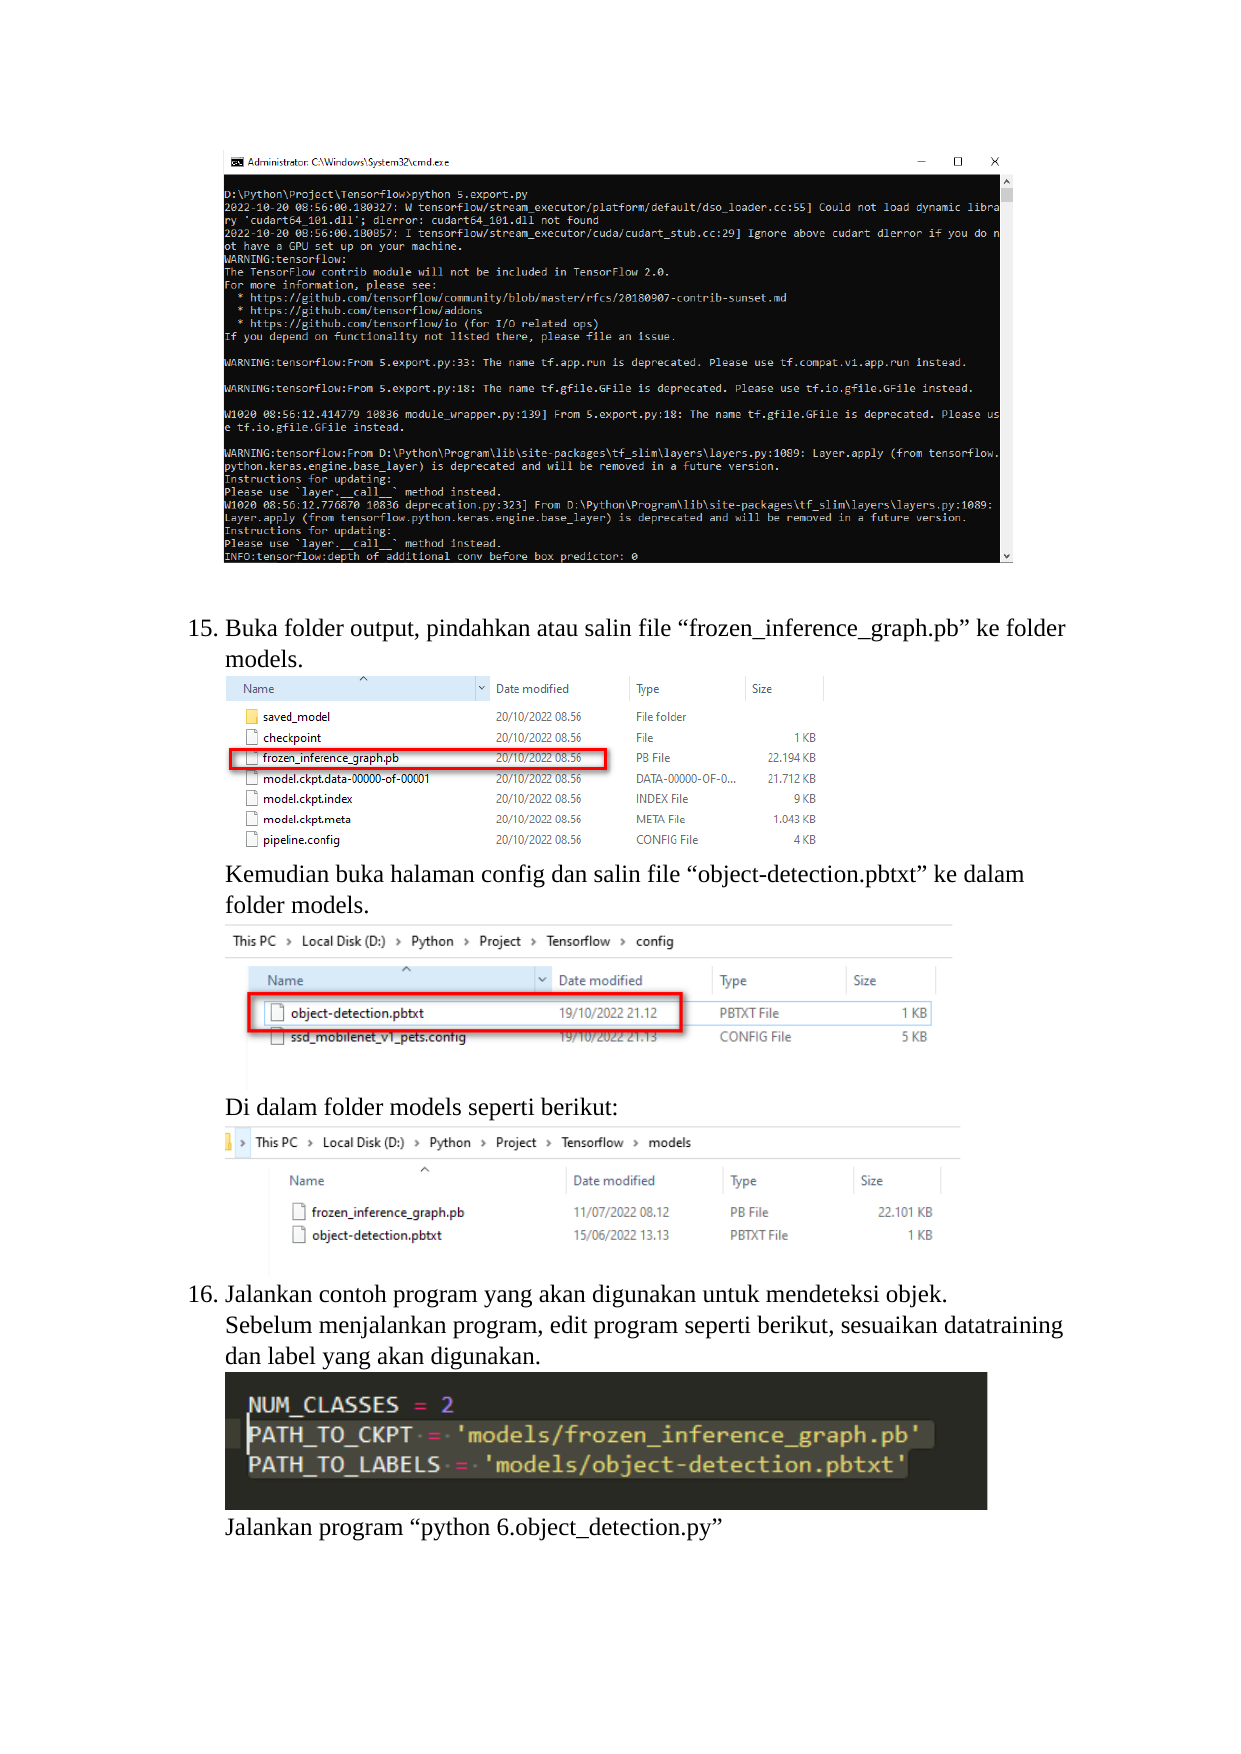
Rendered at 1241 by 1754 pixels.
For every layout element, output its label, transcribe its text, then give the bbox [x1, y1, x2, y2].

list Kemudian buka halaman config dan salin file “object-detection.pbtxt” ke dalam folder models. [225, 859, 1090, 919]
list Jalankan program “python 6.object_detection.py” [225, 1512, 1090, 1541]
picture [225, 1122, 961, 1277]
picture [225, 1372, 988, 1510]
picture [225, 674, 836, 857]
picture [223, 150, 1013, 563]
list Sebelum menjalankan program, edit program seperti berikut, sesuaikan datatraining dan label yang akan digunakan. [225, 1310, 1090, 1370]
picture [225, 921, 953, 1090]
list Buka folder output, pindahkan atau salin file “frozen_inference_graph.pb” ke folder models. [187, 613, 1090, 672]
list Jalankan contoh program yang akan digunakan untuk mendeteksi objek. [187, 1279, 1090, 1308]
list Di dalam folder models seperti berikut: [225, 1092, 1090, 1120]
